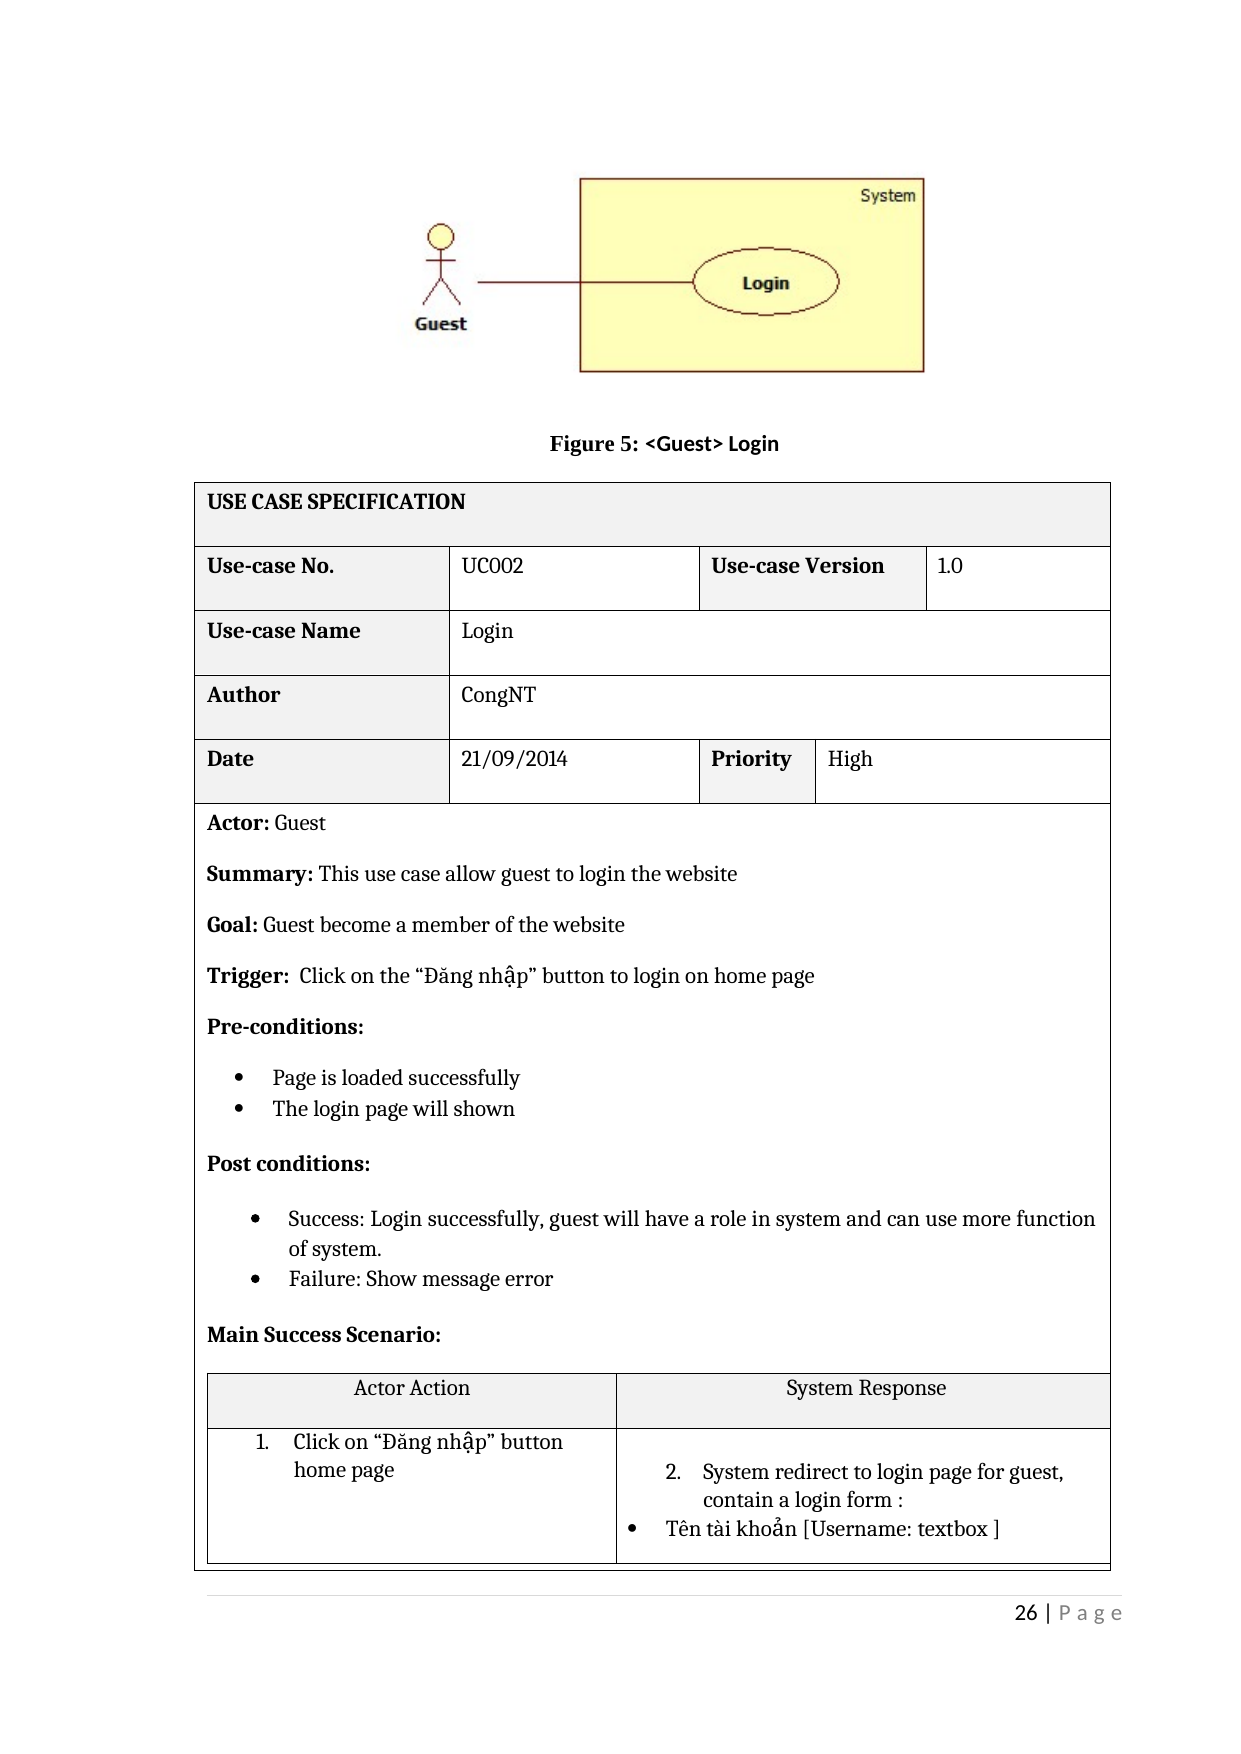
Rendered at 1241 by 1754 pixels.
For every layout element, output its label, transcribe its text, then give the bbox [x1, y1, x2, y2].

table_cell Use-case No. [195, 547, 449, 610]
table_header USE CASE SPECIFICATION [195, 483, 1110, 546]
table_cell Use-case Name [195, 611, 449, 674]
table_cell Author [195, 676, 449, 739]
picture [373, 147, 955, 404]
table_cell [195, 804, 1110, 1570]
table_cell CongNT [450, 676, 1110, 739]
text Figure 5: <Guest> Login [207, 429, 1122, 457]
table_cell Use-case Version [700, 547, 926, 610]
table_cell Date [195, 740, 449, 803]
table_cell Login [450, 611, 1110, 674]
table_cell High [816, 740, 1110, 803]
table_cell UC002 [450, 547, 699, 610]
table_cell 21/09/2014 [450, 740, 699, 803]
table_cell 1.0 [927, 547, 1110, 610]
table_cell Priority [700, 740, 815, 803]
